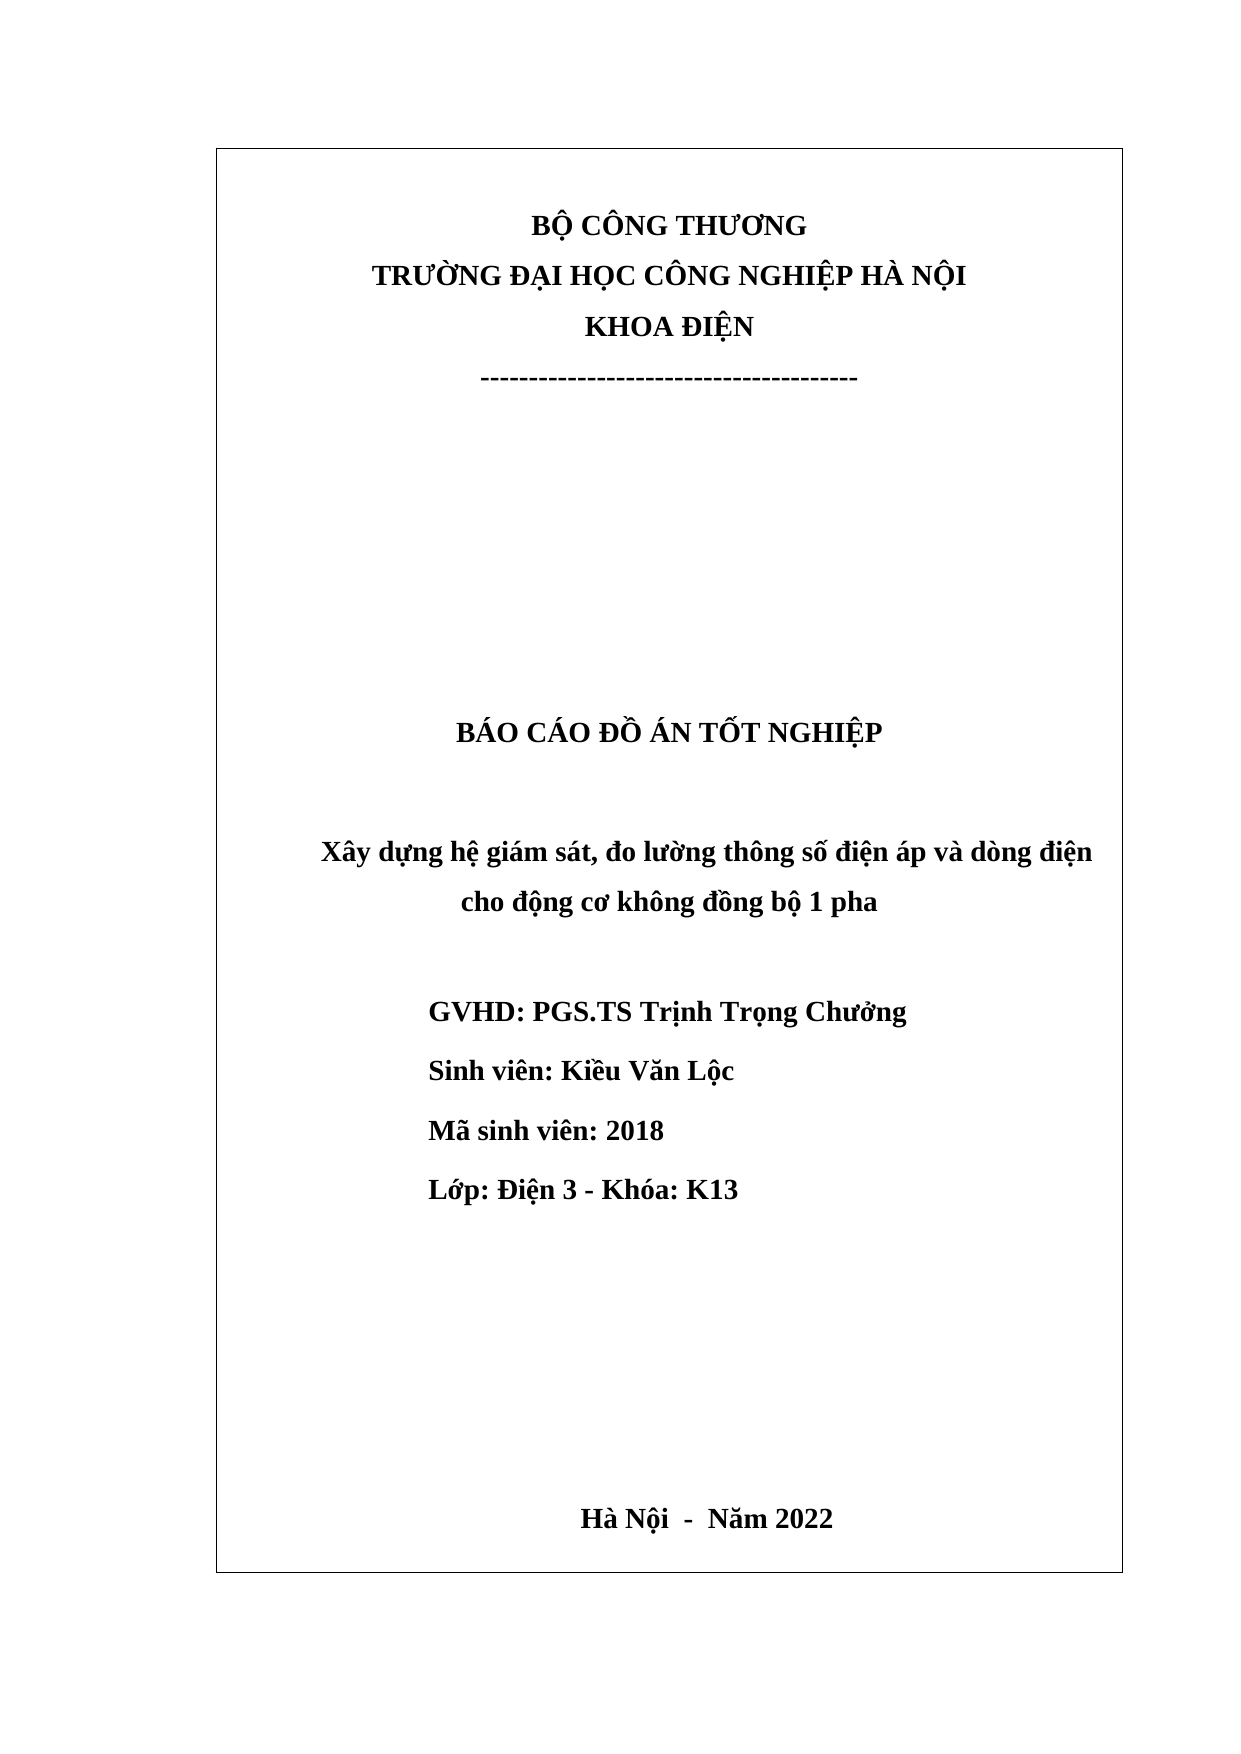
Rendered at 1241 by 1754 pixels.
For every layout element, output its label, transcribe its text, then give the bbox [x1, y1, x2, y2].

table_cell BÁO CÁO ĐỒ ÁN TỐT NGHIỆP Xây dựng hệ giám sát, đo lường thông số điện áp và dòng điện cho động cơ không đồng bộ 1 pha GVHD: PGS.TS Trịnh Trọng Chưởng Sinh viên: Kiều Văn Lộc Mã sinh viên: 2018 Lớp: Điện 3 - Khóa: K13 Hà Nội - Năm 2022 [217, 419, 1122, 1572]
table_header [217, 149, 1122, 208]
table_cell BỘ CÔNG THƯƠNG TRƯỜNG ĐẠI HỌC CÔNG NGHIỆP HÀ NỘI KHOA ĐIỆN --------------------------------------- [217, 208, 1122, 418]
